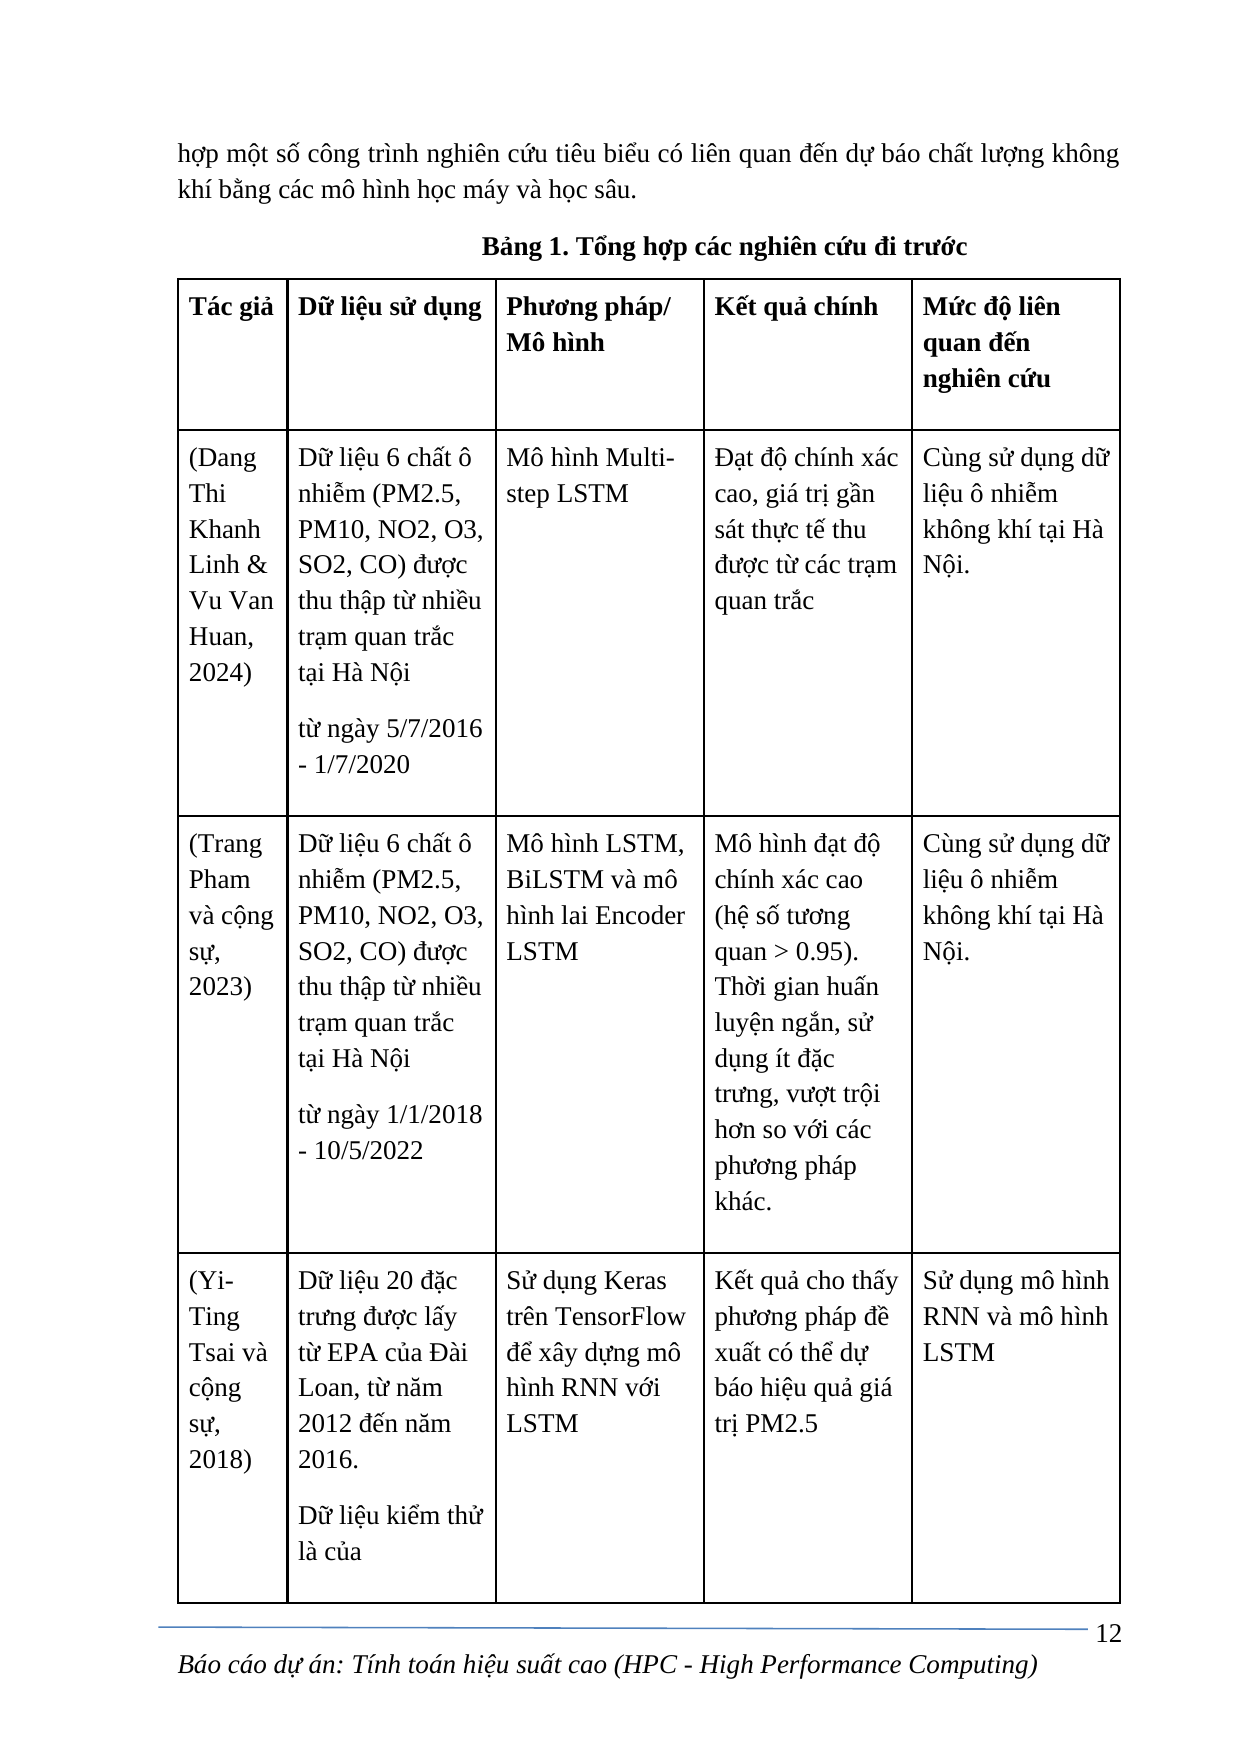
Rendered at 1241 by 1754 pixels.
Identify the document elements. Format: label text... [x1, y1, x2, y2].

table_header Phương pháp/ Mô hình [497, 280, 703, 429]
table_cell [497, 1254, 703, 1602]
table_header Tác giả [179, 280, 286, 429]
table_cell (Dang Thi Khanh Linh & Vu Van Huan, 2024) [179, 431, 286, 815]
table_cell Cùng sử dụng dữ liệu ô nhiễm không khí tại Hà Nội. [913, 817, 1119, 1252]
table_cell Dữ liệu 6 chất ô nhiễm (PM2.5, PM10, NO2, O3, SO2, CO) được thu thập từ nhiều trạm quan trắc tại Hà Nội từ ngày 5/7/2016 - 1/7/2020 [289, 431, 495, 815]
table_header Mức độ liên quan đến nghiên cứu [913, 280, 1119, 429]
table_cell Đạt độ chính xác cao, giá trị gần sát thực tế thu được từ các trạm quan trắc [705, 431, 911, 815]
table_cell (Trang Pham và cộng sự, 2023) [179, 817, 286, 1252]
table_cell Cùng sử dụng dữ liệu ô nhiễm không khí tại Hà Nội. [913, 431, 1119, 815]
table_header Dữ liệu sử dụng [289, 280, 495, 429]
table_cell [913, 1254, 1119, 1602]
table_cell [179, 1254, 286, 1602]
subtitle Bảng 1. Tổng hợp các nghiên cứu đi trước [252, 229, 1122, 261]
table_cell Mô hình đạt độ chính xác cao (hệ số tương quan > 0.95). Thời gian huấn luyện ngắn, sử dụng ít đặc trưng, vượt trội hơn so với các phương pháp khác. [705, 817, 911, 1252]
table_cell Mô hình Multi-step LSTM [497, 431, 703, 815]
table_cell Mô hình LSTM, BiLSTM và mô hình lai Encoder LSTM [497, 817, 703, 1252]
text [177, 137, 1122, 204]
table_cell Dữ liệu 6 chất ô nhiễm (PM2.5, PM10, NO2, O3, SO2, CO) được thu thập từ nhiều trạm quan trắc tại Hà Nội từ ngày 1/1/2018 - 10/5/2022 [289, 817, 495, 1252]
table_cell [705, 1254, 911, 1602]
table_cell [289, 1254, 495, 1602]
table_header Kết quả chính [705, 280, 911, 429]
